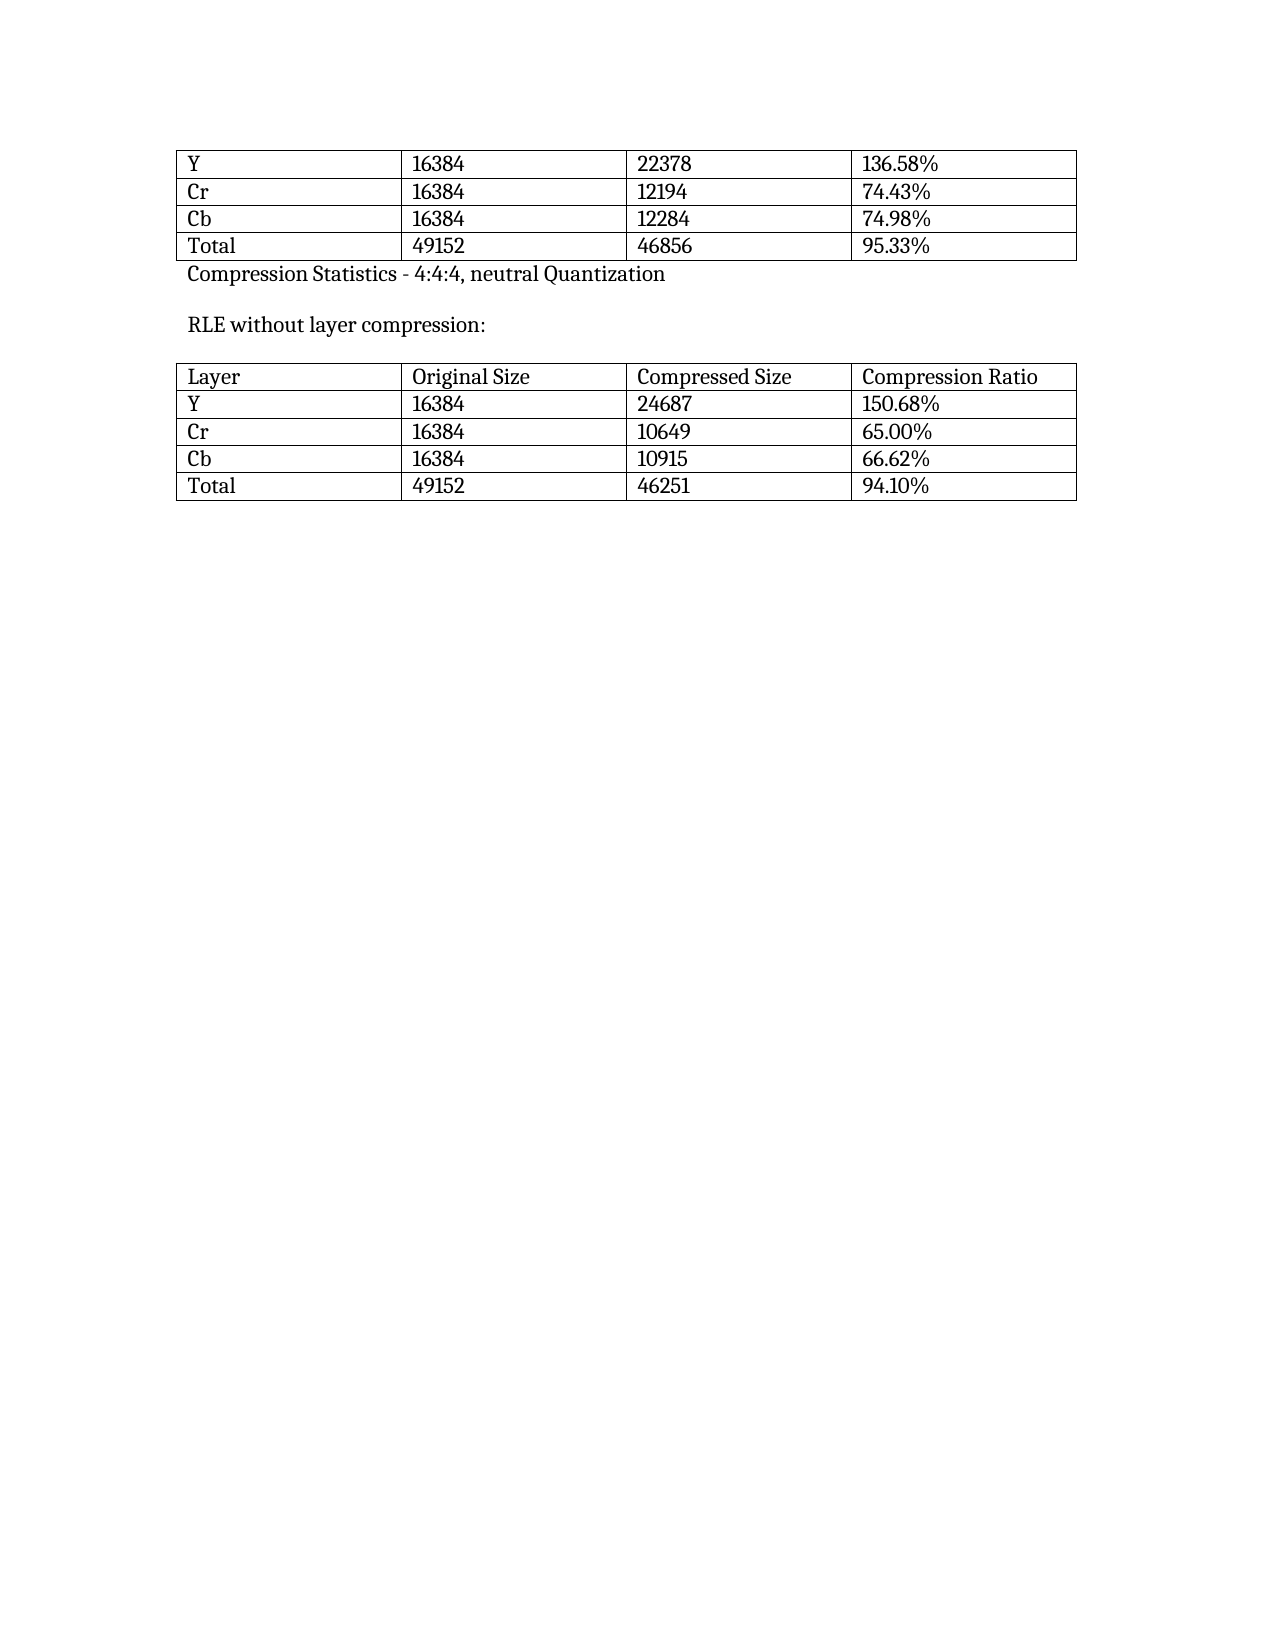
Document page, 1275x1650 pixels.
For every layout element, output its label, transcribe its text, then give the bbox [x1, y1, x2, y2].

table_cell 49152 [402, 233, 626, 259]
table_cell 16384 [402, 446, 626, 472]
table_cell 22378 [627, 151, 851, 177]
table_cell 49152 [402, 473, 626, 500]
table_cell 10649 [627, 419, 851, 445]
table_cell 16384 [402, 206, 626, 232]
table_cell 95.33% [852, 233, 1076, 259]
table_header Layer [177, 364, 401, 390]
text Compression Statistics - 4:4:4, neutral Quantization [187, 261, 1087, 287]
table_cell Y [177, 391, 401, 417]
table_cell 12194 [627, 179, 851, 205]
table_cell 94.10% [852, 473, 1076, 500]
table_cell 150.68% [852, 391, 1076, 417]
table_cell 16384 [402, 419, 626, 445]
table_header Original Size [402, 364, 626, 390]
table_cell 46251 [627, 473, 851, 500]
table_cell Cr [177, 419, 401, 445]
table_cell 16384 [402, 179, 626, 205]
table_cell 74.98% [852, 206, 1076, 232]
table_cell Cr [177, 179, 401, 205]
text RLE without layer compression: [187, 312, 1087, 338]
table_cell 12284 [627, 206, 851, 232]
table_cell 136.58% [852, 151, 1076, 177]
table_cell 66.62% [852, 446, 1076, 472]
table_cell Cb [177, 446, 401, 472]
table_cell 46856 [627, 233, 851, 259]
table_cell 65.00% [852, 419, 1076, 445]
table_cell 24687 [627, 391, 851, 417]
table_cell Cb [177, 206, 401, 232]
table_cell 10915 [627, 446, 851, 472]
table_cell 74.43% [852, 179, 1076, 205]
table_header Compression Ratio [852, 364, 1076, 390]
table_cell Total [177, 233, 401, 259]
table_cell Y [177, 151, 401, 177]
table_cell Total [177, 473, 401, 500]
table_header Compressed Size [627, 364, 851, 390]
table_cell 16384 [402, 391, 626, 417]
table_cell 16384 [402, 151, 626, 177]
